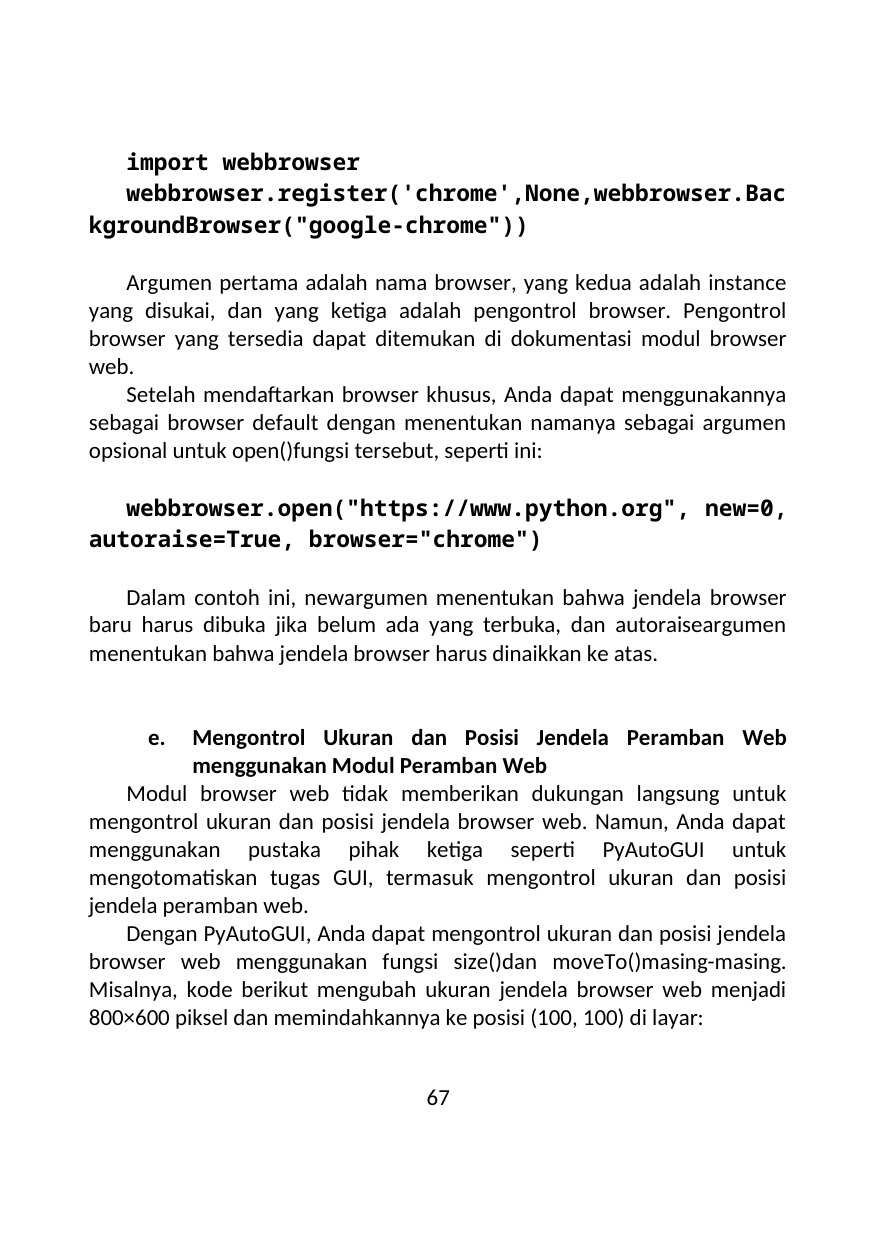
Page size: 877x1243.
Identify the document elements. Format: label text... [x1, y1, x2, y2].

text Modul browser web tidak memberikan dukungan langsung untuk mengontrol ukuran dan posisi jendela browser web. Namun, Anda dapat menggunakan pustaka pihak ketiga seperti PyAutoGUI untuk mengotomatiskan tugas GUI, termasuk mengontrol ukuran dan posisi jendela peramban web. [89, 779, 787, 919]
text Dengan PyAutoGUI, Anda dapat mengontrol ukuran dan posisi jendela browser web menggunakan fungsi size()dan moveTo()masing-masing. Misalnya, kode berikut mengubah ukuran jendela browser web menjadi 800×600 piksel dan memindahkannya ke posisi (100, 100) di layar: [89, 919, 787, 1031]
text webbrowser.open("https://www.python.org", new=0, autoraise=True, browser="chrome") [89, 492, 787, 554]
text webbrowser.register('chrome',None,webbrowser.BackgroundBrowser("google-chrome")) [89, 177, 787, 240]
list Mengontrol Ukuran dan Posisi Jendela Peramban Web menggunakan Modul Peramban Web [148, 723, 787, 779]
text Dalam contoh ini, newargumen menentukan bahwa jendela browser baru harus dibuka jika belum ada yang terbuka, dan autoraiseargumen menentukan bahwa jendela browser harus dinaikkan ke atas. [89, 583, 787, 667]
text Argumen pertama adalah nama browser, yang kedua adalah instance yang disukai, dan yang ketiga adalah pengontrol browser. Pengontrol browser yang tersedia dapat ditemukan di dokumentasi modul browser web. [89, 268, 787, 380]
text import webbrowser [89, 146, 787, 177]
text Setelah mendaftarkan browser khusus, Anda dapat menggunakannya sebagai browser default dengan menentukan namanya sebagai argumen opsional untuk open()fungsi tersebut, seperti ini: [89, 380, 787, 464]
